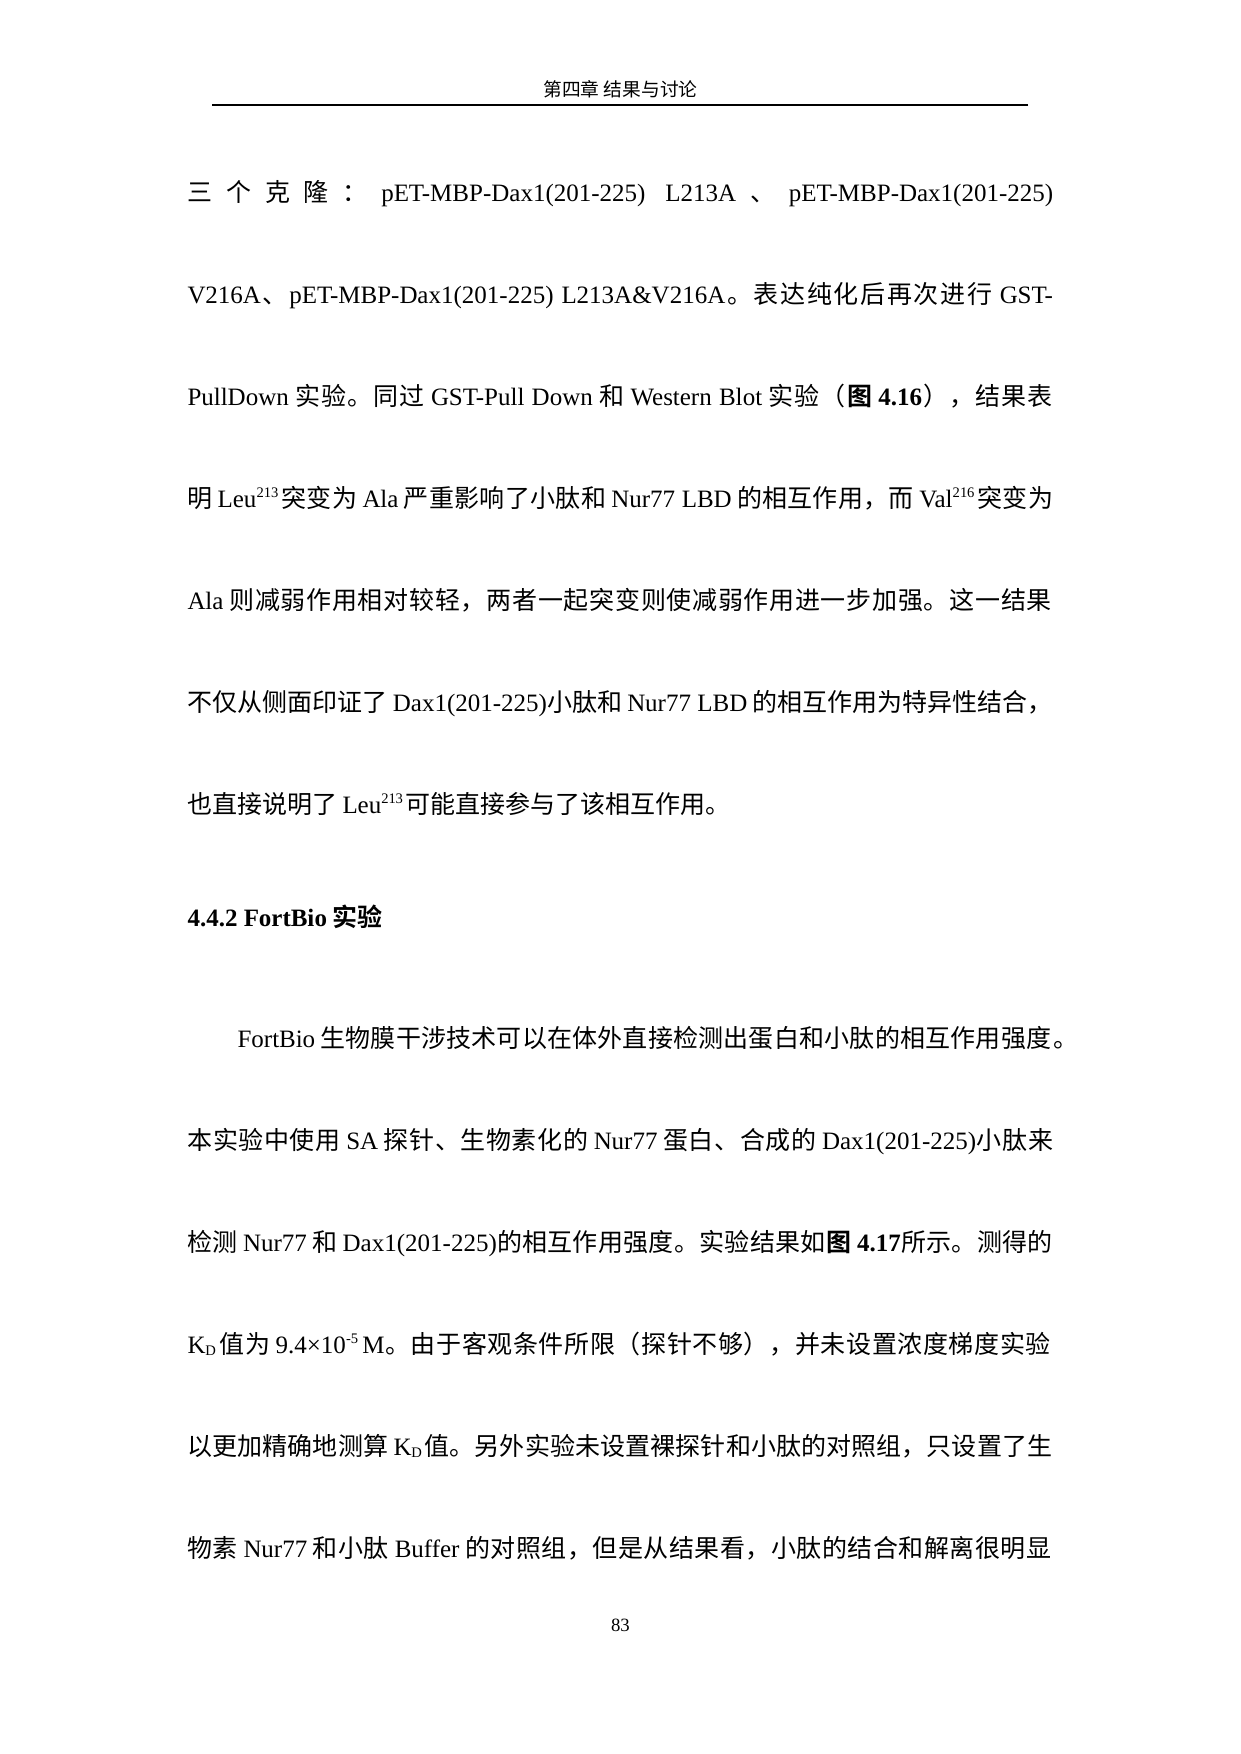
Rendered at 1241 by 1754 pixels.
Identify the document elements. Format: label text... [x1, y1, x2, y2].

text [187, 157, 1053, 836]
subtitle 4.4.2 FortBio实验 [187, 881, 1053, 949]
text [187, 1003, 1053, 1580]
